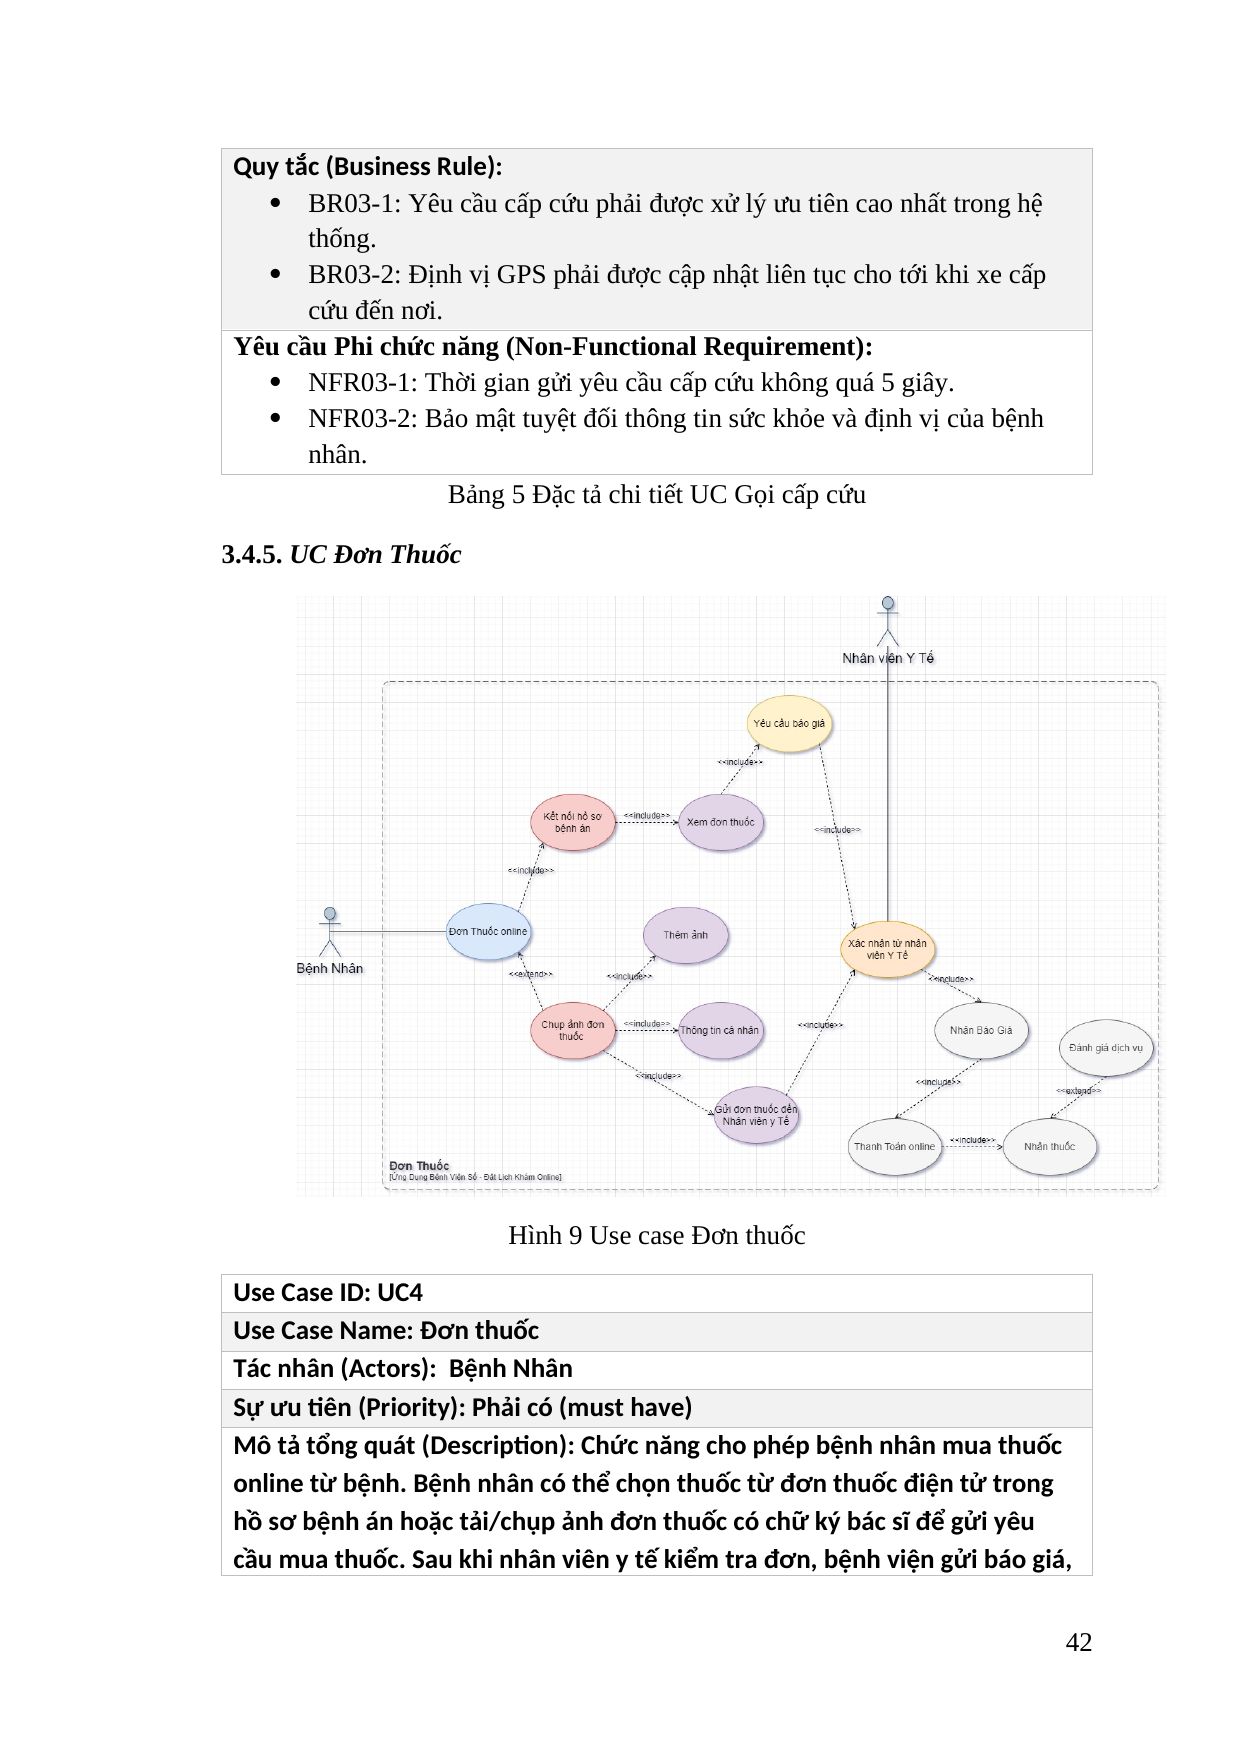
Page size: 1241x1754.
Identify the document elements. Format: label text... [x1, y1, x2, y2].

table_cell Use Case Name: Đơn thuốc [222, 1313, 1092, 1351]
picture [296, 596, 1166, 1197]
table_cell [222, 1428, 1092, 1575]
table_cell Tác nhân (Actors): Bệnh Nhân [222, 1352, 1092, 1389]
subtitle UC Đơn Thuốc [221, 538, 1092, 569]
text Bảng 5 Đặc tả chi tiết UC Gọi cấp cứu [221, 479, 1092, 510]
text Hình 9 Use case Đơn thuốc [221, 1219, 1092, 1250]
table_cell Quy tắc (Business Rule): BR03-1: Yêu cầu cấp cứu phải được xử lý ưu tiên cao nhất trong hệ thống. BR03-2: Định vị GPS phải được cập nhật liên tục cho tới khi xe cấp cứu đến nơi. [222, 149, 1092, 329]
table_header Use Case ID: UC4 [222, 1275, 1092, 1312]
table_cell Sự ưu tiên (Priority): Phải có (must have) [222, 1390, 1092, 1427]
table_cell Yêu cầu Phi chức năng (Non-Functional Requirement): NFR03-1: Thời gian gửi yêu cầu cấp cứu không quá 5 giây. NFR03-2: Bảo mật tuyệt đối thông tin sức khỏe và định vị của bệnh nhân. [222, 331, 1092, 473]
